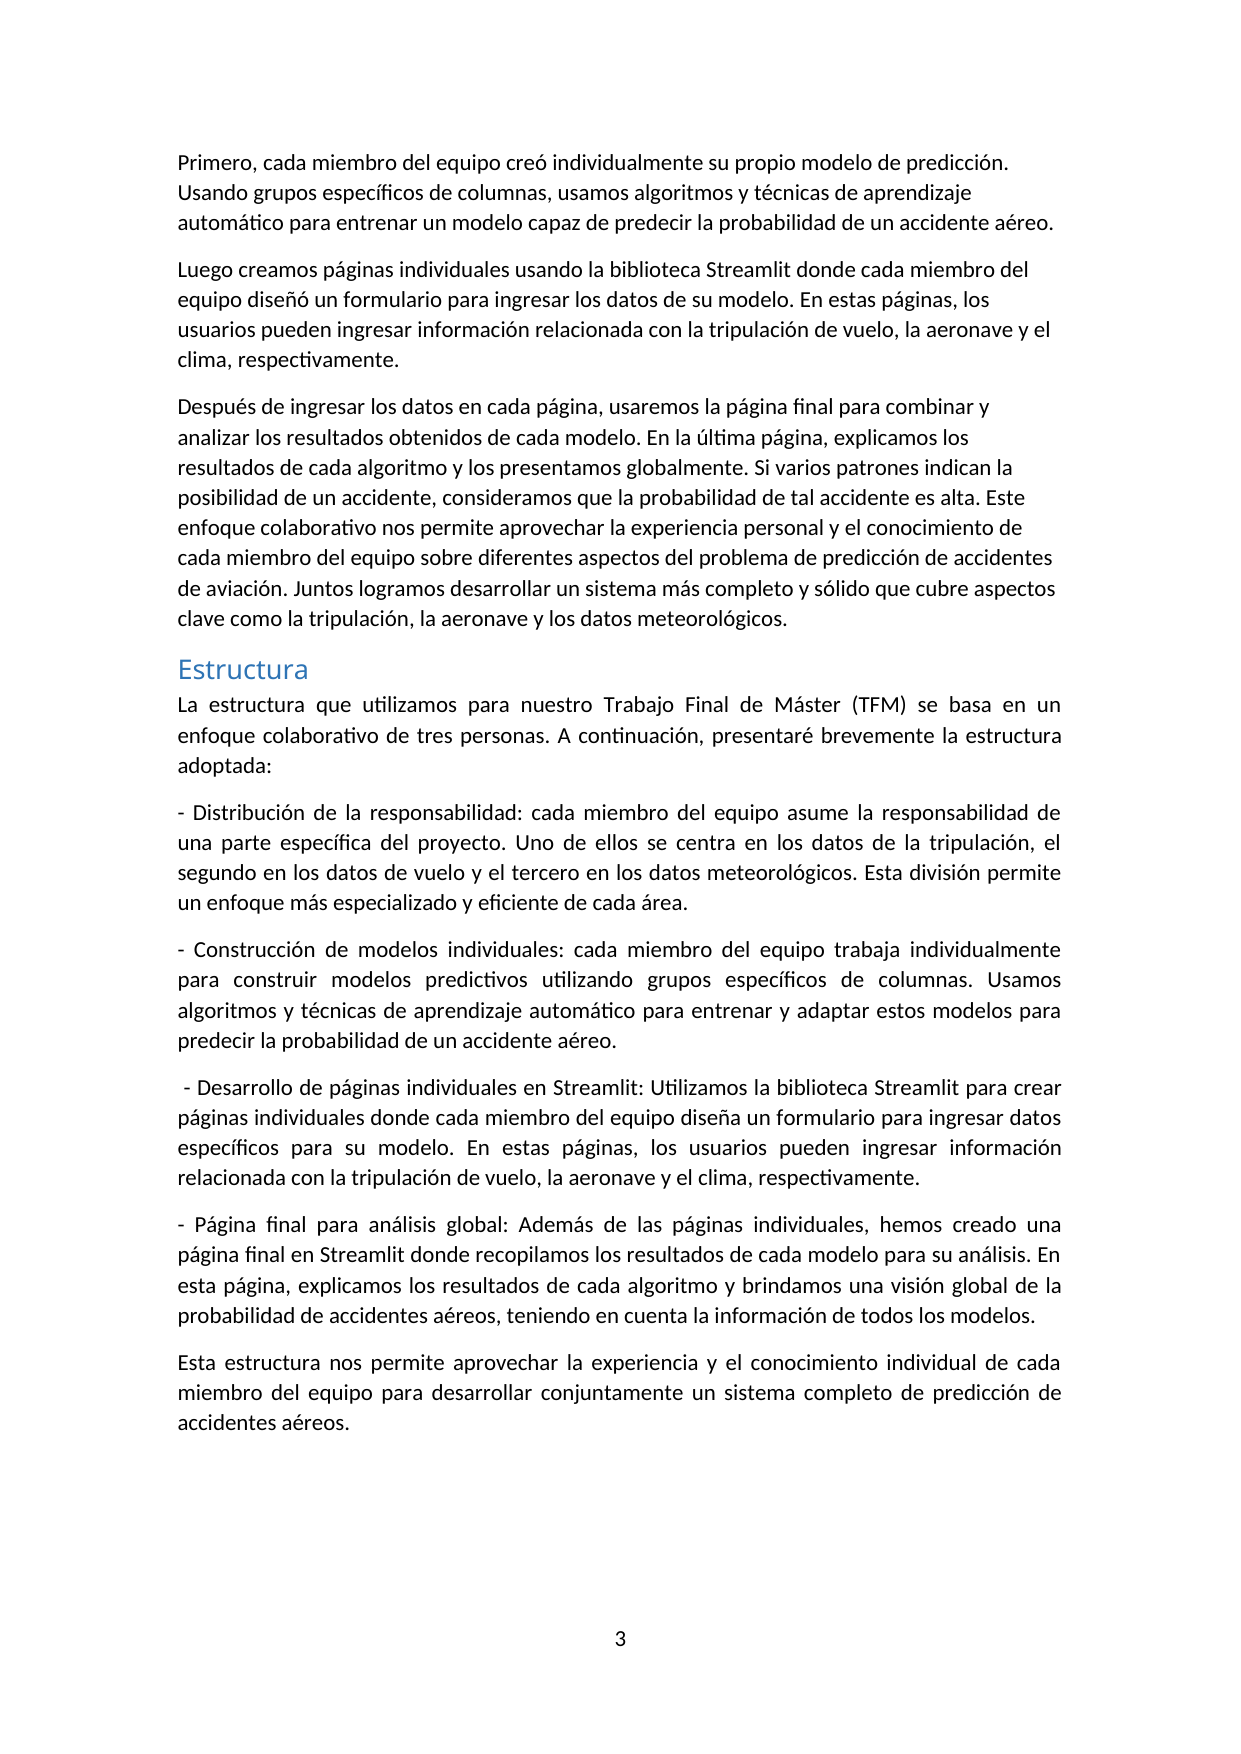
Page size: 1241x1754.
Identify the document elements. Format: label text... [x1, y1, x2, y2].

text - Distribución de la responsabilidad: cada miembro del equipo asume la responsabilidad de una parte específica del proyecto. Uno de ellos se centra en los datos de la tripulación, el segundo en los datos de vuelo y el tercero en los datos meteorológicos. Esta división permite un enfoque más especializado y eficiente de cada área. [177, 798, 1063, 916]
text - Desarrollo de páginas individuales en Streamlit: Utilizamos la biblioteca Streamlit para crear páginas individuales donde cada miembro del equipo diseña un formulario para ingresar datos específicos para su modelo. En estas páginas, los usuarios pueden ingresar información relacionada con la tripulación de vuelo, la aeronave y el clima, respectivamente. [177, 1073, 1063, 1191]
text - Página final para análisis global: Además de las páginas individuales, hemos creado una página final en Streamlit donde recopilamos los resultados de cada modelo para su análisis. En esta página, explicamos los resultados de cada algoritmo y brindamos una visión global de la probabilidad de accidentes aéreos, teniendo en cuenta la información de todos los modelos. [177, 1210, 1063, 1329]
text Después de ingresar los datos en cada página, usaremos la página final para combinar y analizar los resultados obtenidos de cada modelo. En la última página, explicamos los resultados de cada algoritmo y los presentamos globalmente. Si varios patrones indican la posibilidad de un accidente, consideramos que la probabilidad de tal accidente es alta. Este enfoque colaborativo nos permite aprovechar la experiencia personal y el conocimiento de cada miembro del equipo sobre diferentes aspectos del problema de predicción de accidentes de aviación. Juntos logramos desarrollar un sistema más completo y sólido que cubre aspectos clave como la tripulación, la aeronave y los datos meteorológicos. [177, 392, 1063, 632]
text La estructura que utilizamos para nuestro Trabajo Final de Máster (TFM) se basa en un enfoque colaborativo de tres personas. A continuación, presentaré brevemente la estructura adoptada: [177, 691, 1063, 779]
text Esta estructura nos permite aprovechar la experiencia y el conocimiento individual de cada miembro del equipo para desarrollar conjuntamente un sistema completo de predicción de accidentes aéreos. [177, 1348, 1063, 1436]
text Primero, cada miembro del equipo creó individualmente su propio modelo de predicción. Usando grupos específicos de columnas, usamos algoritmos y técnicas de aprendizaje automático para entrenar un modelo capaz de predecir la probabilidad de un accidente aéreo. [177, 148, 1063, 236]
text - Construcción de modelos individuales: cada miembro del equipo trabaja individualmente para construir modelos predictivos utilizando grupos específicos de columnas. Usamos algoritmos y técnicas de aprendizaje automático para entrenar y adaptar estos modelos para predecir la probabilidad de un accidente aéreo. [177, 935, 1063, 1054]
text Luego creamos páginas individuales usando la biblioteca Streamlit donde cada miembro del equipo diseñó un formulario para ingresar los datos de su modelo. En estas páginas, los usuarios pueden ingresar información relacionada con la tripulación de vuelo, la aeronave y el clima, respectivamente. [177, 255, 1063, 373]
subtitle Estructura [177, 651, 1063, 688]
